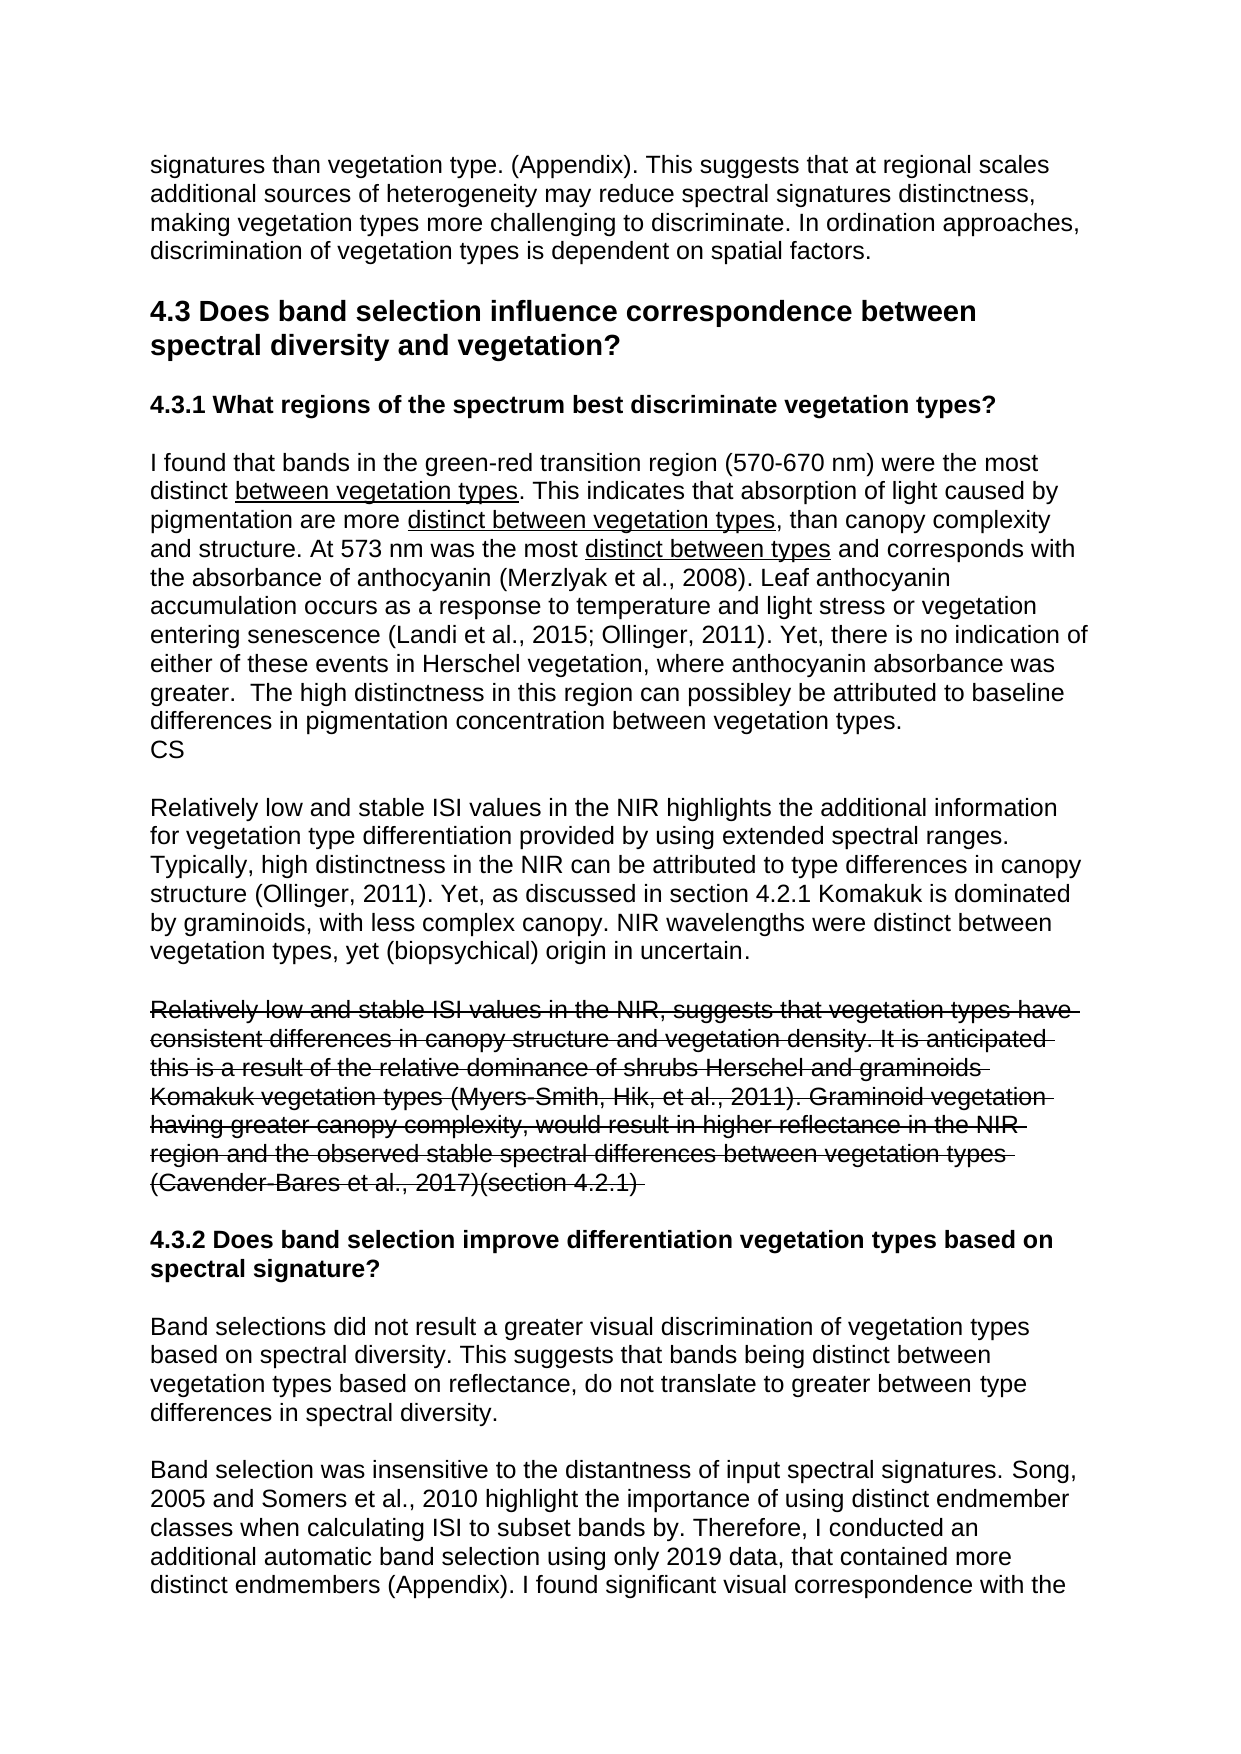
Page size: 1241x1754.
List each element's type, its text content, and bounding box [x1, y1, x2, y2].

text 4.3.1 What regions of the spectrum best discriminate vegetation types? [150, 390, 1090, 419]
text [150, 150, 1090, 265]
text I found that bands in the green-red transition region (570-670 nm) were the most distinct between vegetation types. This indicates that absorption of light caused by pigmentation are more distinct between vegetation types, than canopy complexity and structure. At 573 nm was the most distinct between types and corresponds with the absorbance of anthocyanin (Merzlyak et al., 2008). Leaf anthocyanin accumulation occurs as a response to temperature and light stress or vegetation entering senescence (Landi et al., 2015; Ollinger, 2011). Yet, there is no indication of either of these events in Herschel vegetation, where anthocyanin absorbance was greater. The high distinctness in this region can possibley be attributed to baseline differences in pigmentation concentration between vegetation types. [150, 447, 1090, 735]
text Relatively low and stable ISI values in the NIR, suggests that vegetation types have consistent differences in canopy structure and vegetation density. It is anticipated this is a result of the relative dominance of shrubs Herschel and graminoids Komakuk vegetation types (Myers-Smith, Hik, et al., 2011). Graminoid vegetation having greater canopy complexity, would result in higher reflectance in the NIR region and the observed stable spectral differences between vegetation types (Cavender‐Bares et al., 2017)(section 4.2.1) [150, 996, 1090, 1197]
text CS [150, 735, 1090, 764]
text Relatively low and stable ISI values in the NIR highlights the additional information for vegetation type differentiation provided by using extended spectral ranges. Typically, high distinctness in the NIR can be attributed to type differences in canopy structure (Ollinger, 2011). Yet, as discussed in section 4.2.1 Komakuk is dominated by graminoids, with less complex canopy. NIR wavelengths were distinct between vegetation types, yet (biopsychical) origin in uncertain. [150, 792, 1090, 965]
text 4.3.2 Does band selection improve differentiation vegetation types based on spectral signature? [150, 1226, 1090, 1283]
text 4.3 Does band selection influence correspondence between spectral diversity and vegetation? [150, 294, 1090, 361]
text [150, 1456, 1090, 1599]
text Band selections did not result a greater visual discrimination of vegetation types based on spectral diversity. This suggests that bands being distinct between vegetation types based on reflectance, do not translate to greater between type differences in spectral diversity. [150, 1312, 1090, 1427]
